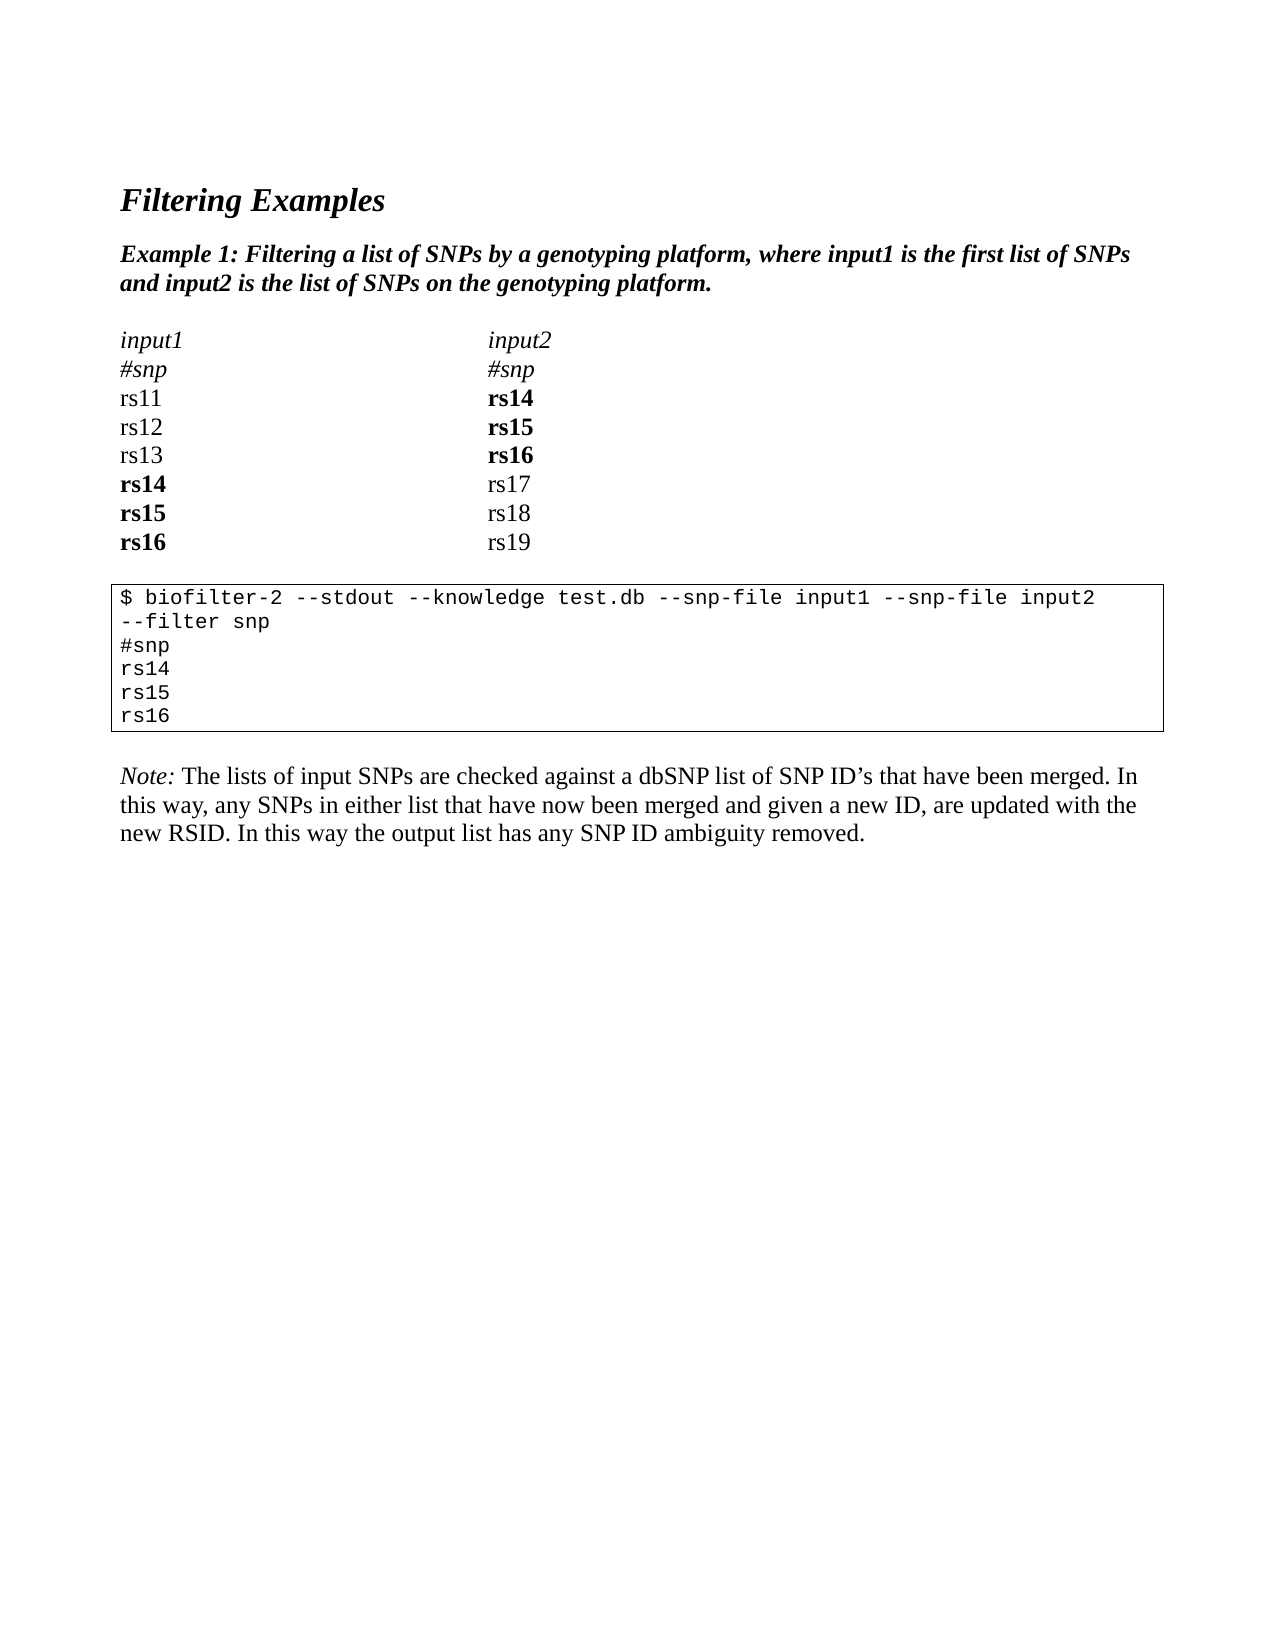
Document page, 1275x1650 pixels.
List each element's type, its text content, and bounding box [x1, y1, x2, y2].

text rs16 rs19 [120, 527, 1155, 555]
text rs13 rs16 [120, 440, 1155, 469]
subtitle Example 1: Filtering a list of SNPs by a genotyping platform, where input1 is the first list of SNPs and input2 is the list of SNPs on the genotyping platform. [120, 239, 1155, 297]
text $ biofilter-2 --stdout --knowledge test.db --snp-file input1 --snp-file input2 [112, 585, 1163, 611]
text input1 input2 [120, 325, 1155, 354]
text rs11 rs14 [120, 383, 1155, 412]
text rs15 [120, 682, 1155, 702]
text rs14 [120, 658, 1155, 682]
text rs15 rs18 [120, 498, 1155, 527]
text #snp [120, 634, 1155, 658]
text #snp #snp [120, 354, 1155, 383]
subtitle Filtering Examples [120, 180, 1155, 218]
text Note: The lists of input SNPs are checked against a dbSNP list of SNP ID’s that have been merged. In this way, any SNPs in either list that have now been merged and given a new ID, are updated with the new RSID. In this way the output list has any SNP ID ambiguity removed. [120, 761, 1155, 847]
text rs16 [112, 702, 1163, 731]
text rs12 rs15 [120, 412, 1155, 440]
text rs14 rs17 [120, 469, 1155, 498]
text --filter snp [120, 611, 1155, 634]
